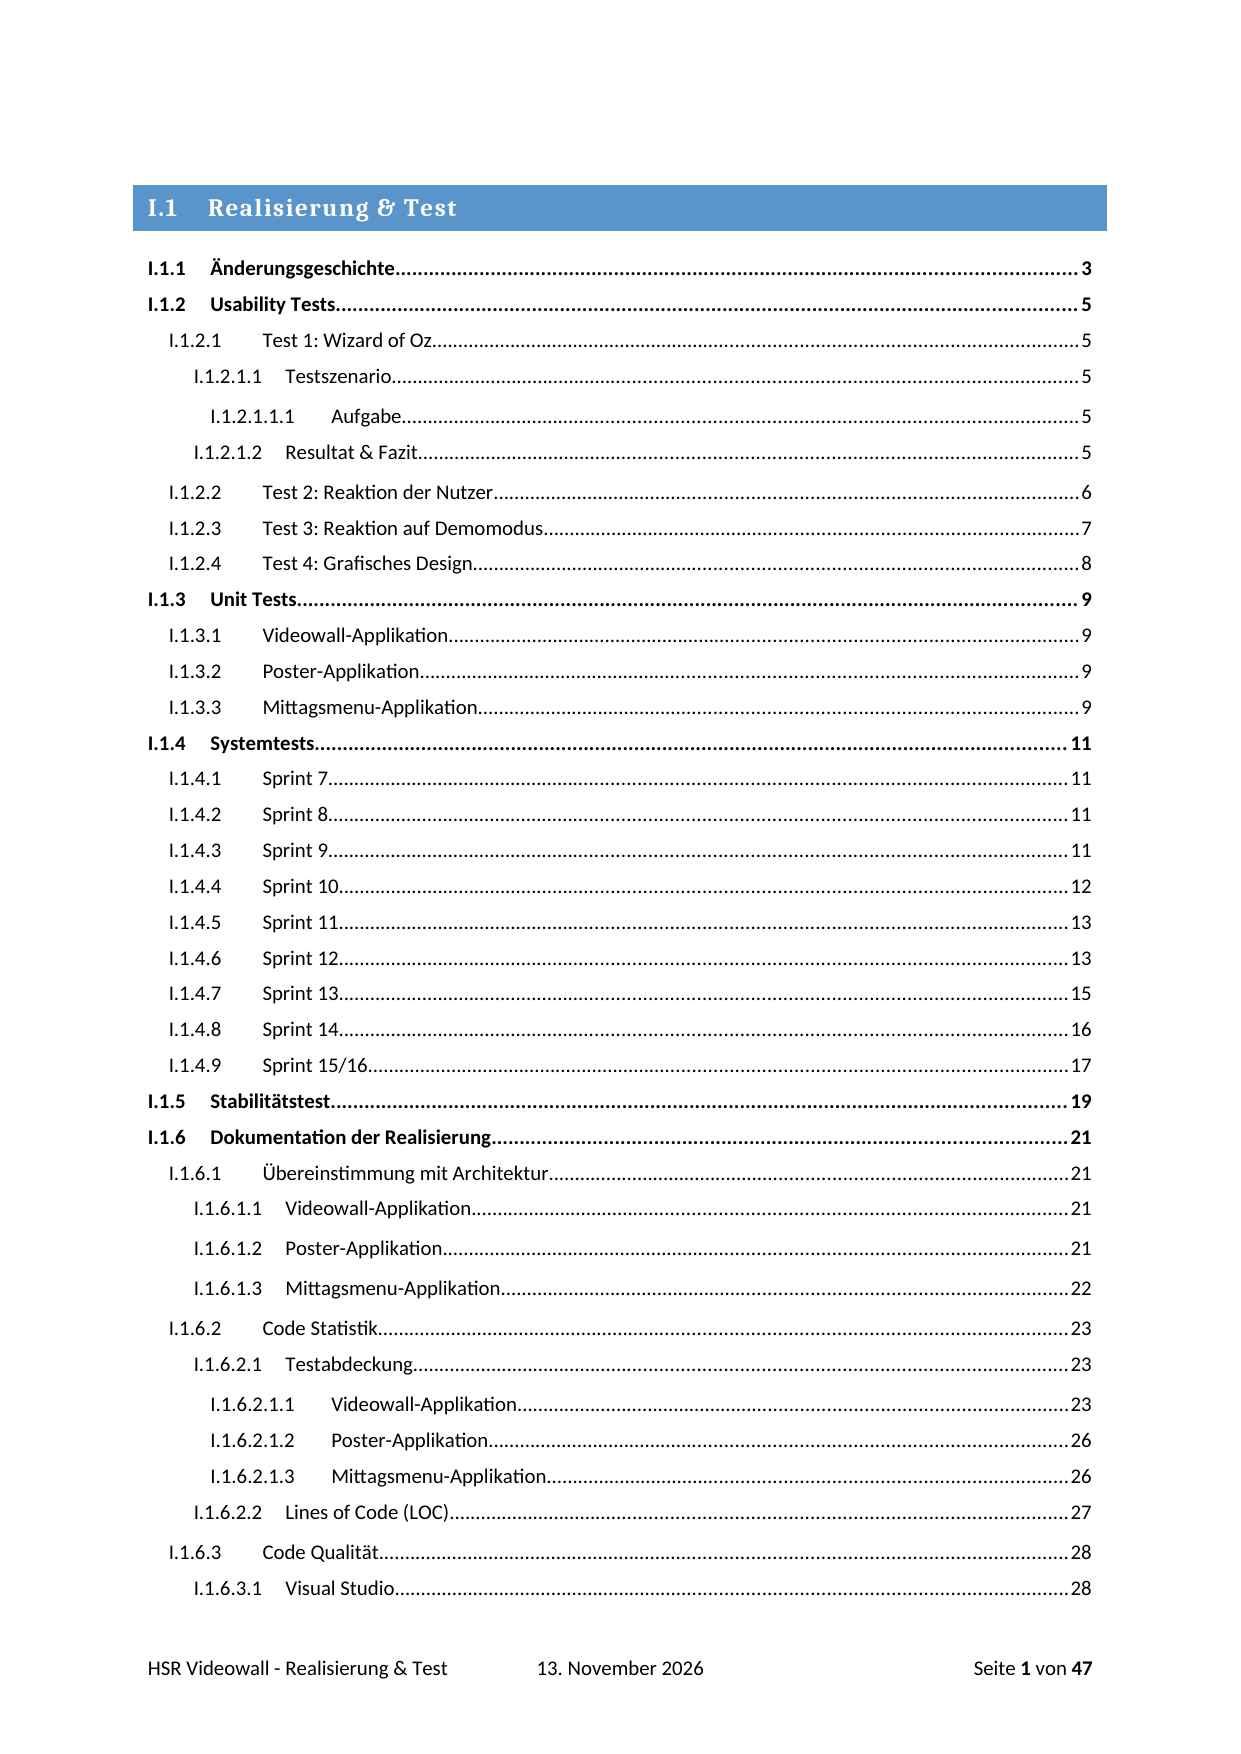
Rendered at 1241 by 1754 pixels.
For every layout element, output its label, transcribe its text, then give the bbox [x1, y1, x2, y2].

text I.1.6.3 Code Qualität 28 [168, 1539, 1093, 1564]
text I.1.6.1.2 Poster-Applikation 21 [193, 1236, 1093, 1261]
text I.1.6.3.1 Visual Studio 28 [193, 1575, 1093, 1600]
subtitle Realisierung & Test [139, 191, 1101, 224]
text I.1.2 Usability Tests 5 [148, 291, 1093, 317]
text I.1.2.3 Test 3: Reaktion auf Demomodus 7 [168, 515, 1093, 540]
text I.1.4 Systemtests 11 [148, 730, 1093, 755]
text I.1.4.4 Sprint 10 12 [168, 873, 1093, 898]
text I.1.6.2.1 Testabdeckung 23 [193, 1351, 1093, 1377]
text I.1.1 Änderungsgeschichte 3 [148, 256, 1093, 281]
text I.1.6.2.1.2 Poster-Applikation 26 [210, 1427, 1093, 1453]
text I.1.6.1.1 Videowall-Applikation 21 [193, 1196, 1093, 1221]
text I.1.2.1.2 Resultat & Fazit 5 [193, 439, 1093, 464]
text I.1.3.1 Videowall-Applikation 9 [168, 622, 1093, 648]
text I.1.6 Dokumentation der Realisierung 21 [148, 1124, 1093, 1149]
text I.1.3.2 Poster-Applikation 9 [168, 658, 1093, 683]
text I.1.2.2 Test 2: Reaktion der Nutzer 6 [168, 479, 1093, 504]
text I.1.6.1.3 Mittagsmenu-Applikation 22 [193, 1276, 1093, 1301]
text I.1.2.1.1 Testszenario 5 [193, 363, 1093, 388]
text I.1.2.4 Test 4: Grafisches Design 8 [168, 551, 1093, 576]
text I.1.6.2.1.3 Mittagsmenu-Applikation 26 [210, 1463, 1093, 1488]
text I.1.4.8 Sprint 14 16 [168, 1016, 1093, 1042]
text I.1.4.1 Sprint 7 11 [168, 766, 1093, 791]
text I.1.2.1 Test 1: Wizard of Oz 5 [168, 327, 1093, 353]
text I.1.3 Unit Tests 9 [148, 586, 1093, 612]
text I.1.6.2 Code Statistik 23 [168, 1316, 1093, 1341]
text I.1.2.1.1.1 Aufgabe 5 [210, 403, 1093, 428]
text I.1.5 Stabilitätstest 19 [148, 1088, 1093, 1113]
text I.1.6.1 Übereinstimmung mit Architektur 21 [168, 1160, 1093, 1185]
text I.1.4.6 Sprint 12 13 [168, 945, 1093, 970]
text I.1.4.2 Sprint 8 11 [168, 801, 1093, 827]
text I.1.4.9 Sprint 15/16 17 [168, 1052, 1093, 1078]
text I.1.6.2.2 Lines of Code (LOC) 27 [193, 1499, 1093, 1524]
text I.1.4.3 Sprint 9 11 [168, 837, 1093, 863]
text I.1.3.3 Mittagsmenu-Applikation 9 [168, 694, 1093, 719]
text I.1.4.5 Sprint 11 13 [168, 909, 1093, 934]
text I.1.4.7 Sprint 13 15 [168, 981, 1093, 1006]
text I.1.6.2.1.1 Videowall-Applikation 23 [210, 1391, 1093, 1417]
